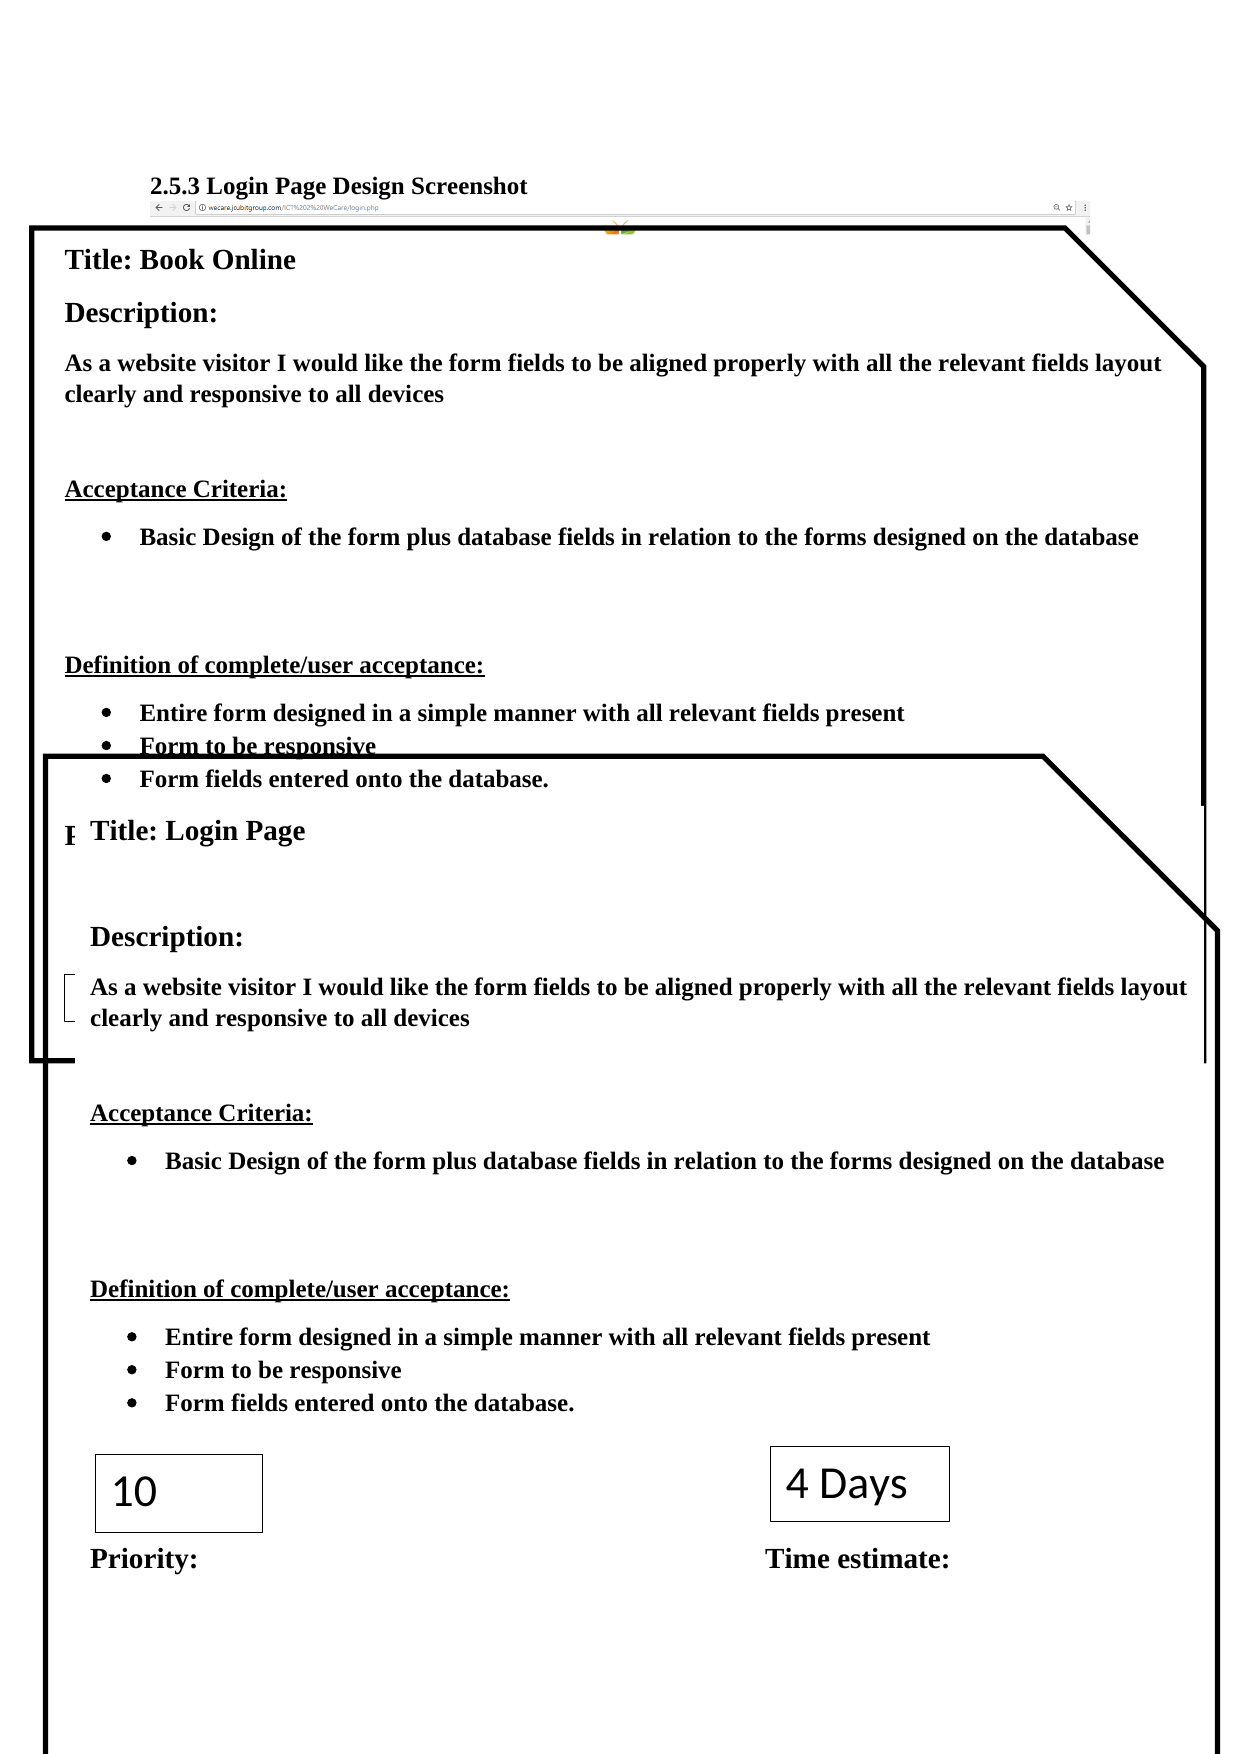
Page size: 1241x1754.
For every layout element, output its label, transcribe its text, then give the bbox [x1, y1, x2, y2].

picture [150, 201, 1091, 234]
subtitle 2.5.3 Login Page Design Screenshot [150, 171, 1090, 199]
